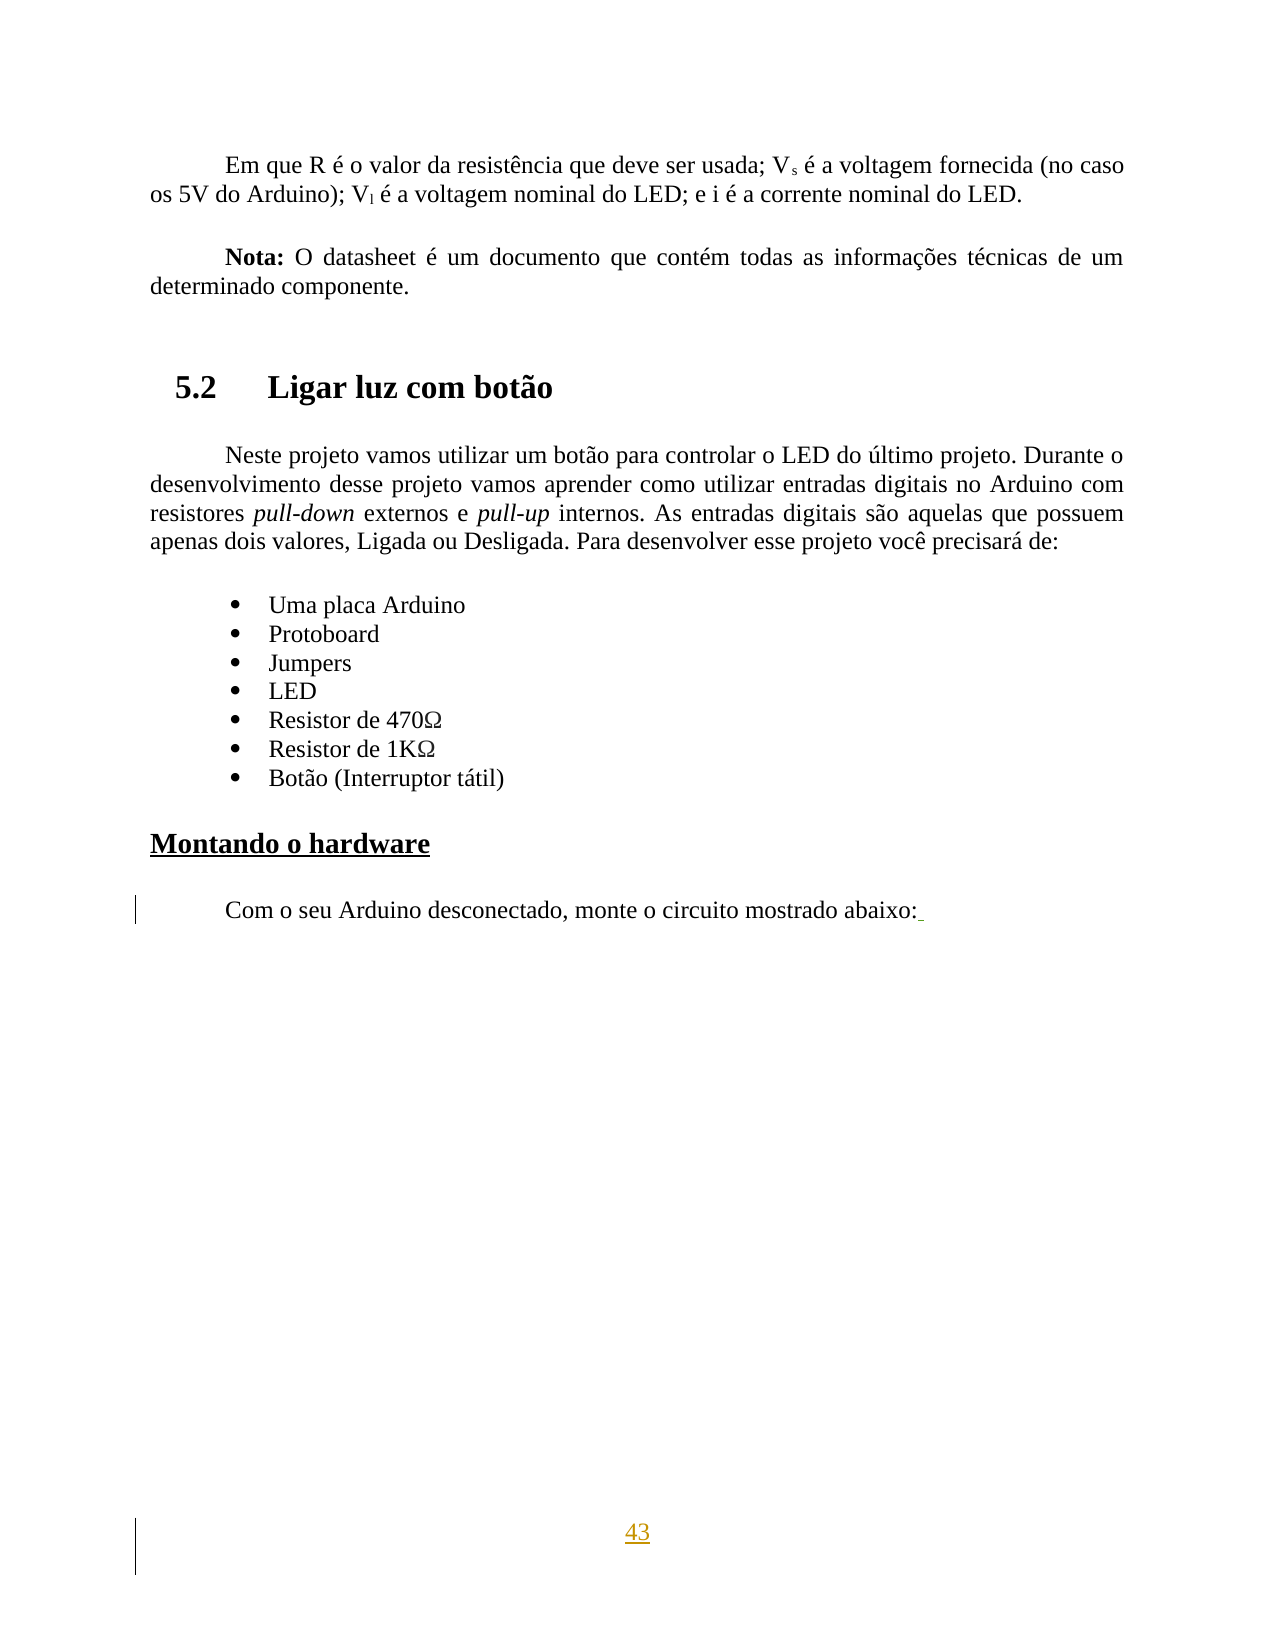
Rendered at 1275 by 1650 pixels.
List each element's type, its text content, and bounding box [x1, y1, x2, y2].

text Nota: O datasheet é um documento que contém todas as informações técnicas de um determinado componente. [150, 242, 1125, 300]
list Uma placa Arduino [231, 590, 1125, 619]
list Ligar luz com botão [175, 367, 1125, 405]
text Com o seu Arduino desconectado, monte o circuito mostrado abaixo: [150, 895, 1125, 924]
list LED [231, 676, 1125, 705]
list Botão (Interruptor tátil) [231, 763, 1125, 791]
text Em que R é o valor da resistência que deve ser usada; Vs é a voltagem fornecida (no caso os 5V do Arduino); Vl é a voltagem nominal do LED; e i é a corrente nominal do LED. [150, 150, 1125, 207]
list Jumpers [231, 648, 1125, 676]
list Protoboard [231, 619, 1125, 648]
text Neste projeto vamos utilizar um botão para controlar o LED do último projeto. Durante o desenvolvimento desse projeto vamos aprender como utilizar entradas digitais no Arduino com resistores pull-down externos e pull-up internos. As entradas digitais são aquelas que possuem apenas dois valores, Ligada ou Desligada. Para desenvolver esse projeto você precisará de: [150, 440, 1125, 555]
list Resistor de 1KΩ [231, 734, 1125, 763]
text Montando o hardware [150, 826, 1125, 860]
list Resistor de 470Ω [231, 705, 1125, 734]
